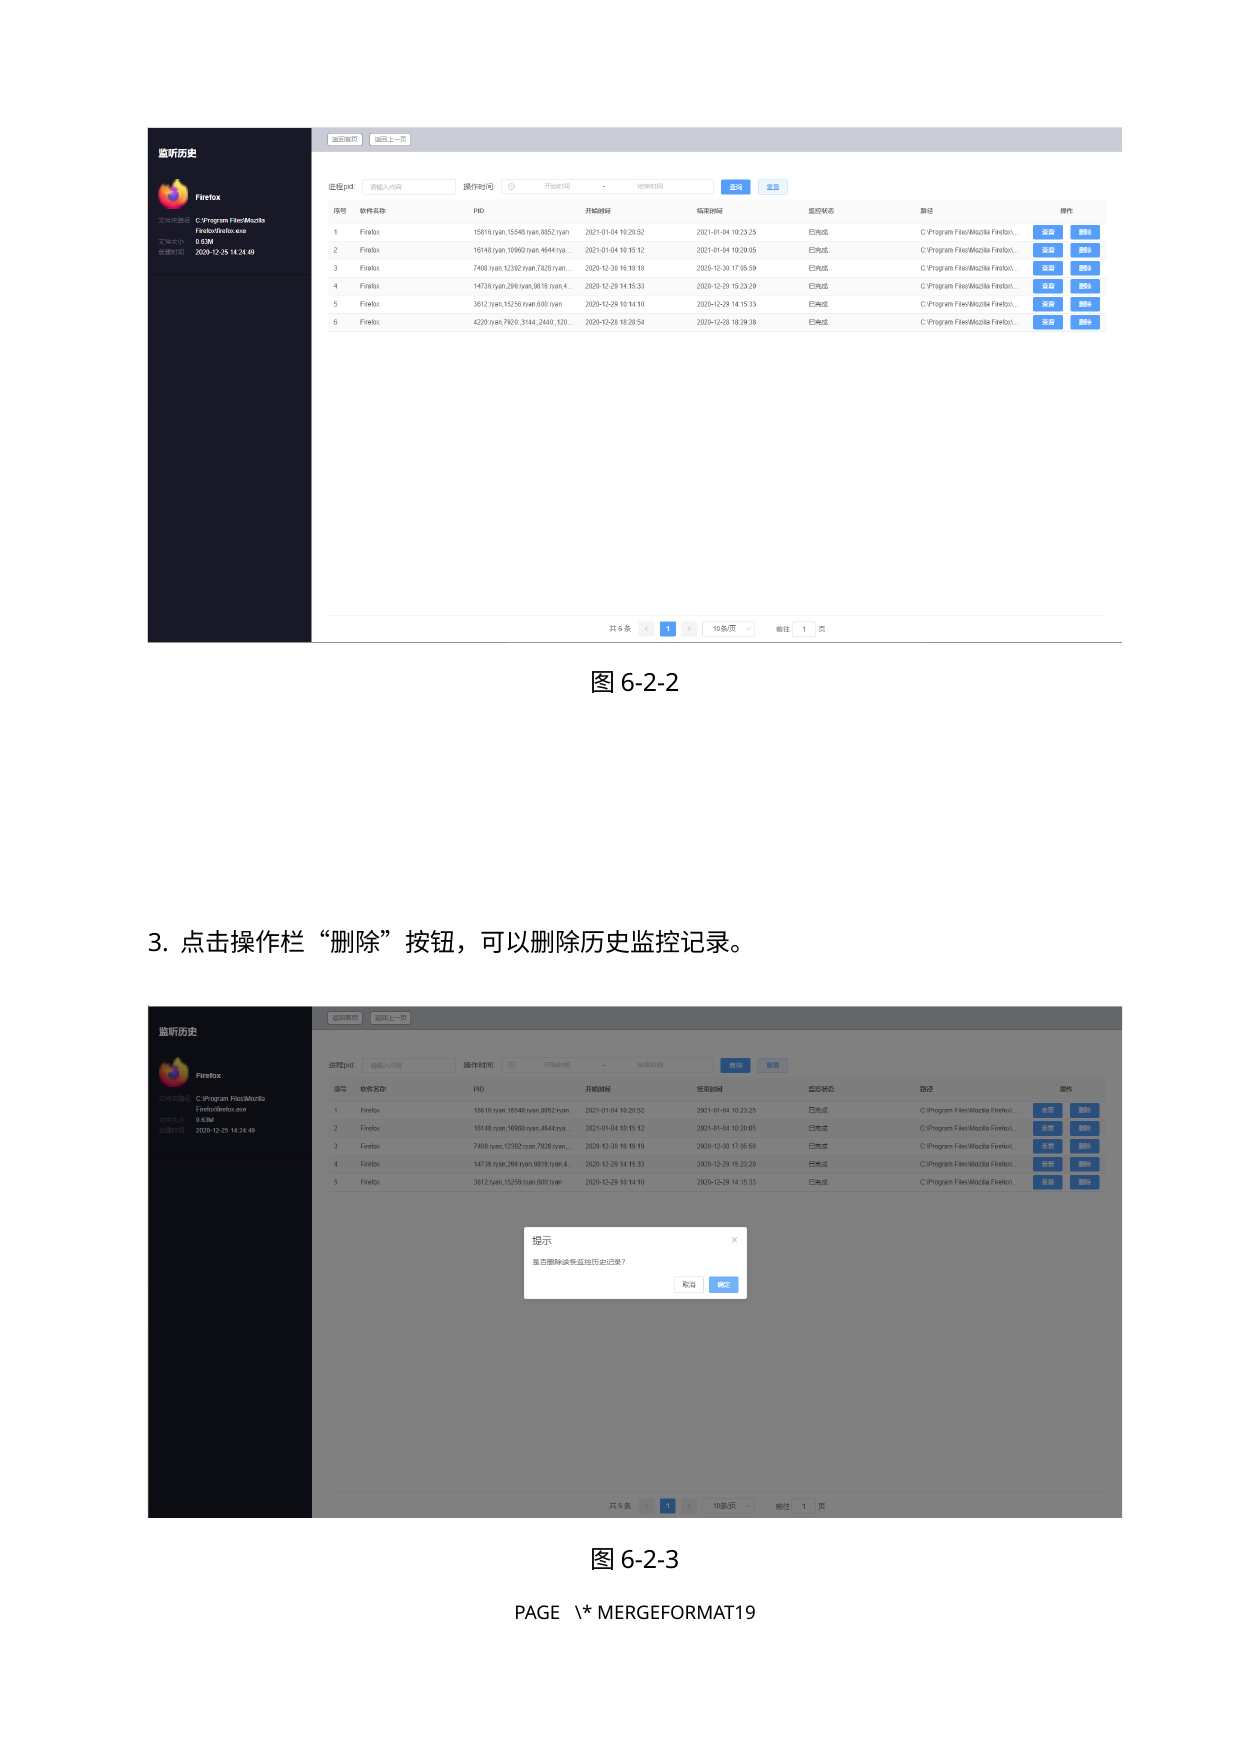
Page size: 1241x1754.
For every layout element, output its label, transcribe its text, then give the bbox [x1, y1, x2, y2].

picture [147, 127, 1123, 643]
text 图6-2-3 [148, 1525, 1122, 1590]
text 图6-2-2 [148, 648, 1122, 713]
picture [147, 1005, 1123, 1518]
list 点击操作栏“删除”按钮，可以删除历史监控记录。 [148, 908, 1122, 973]
